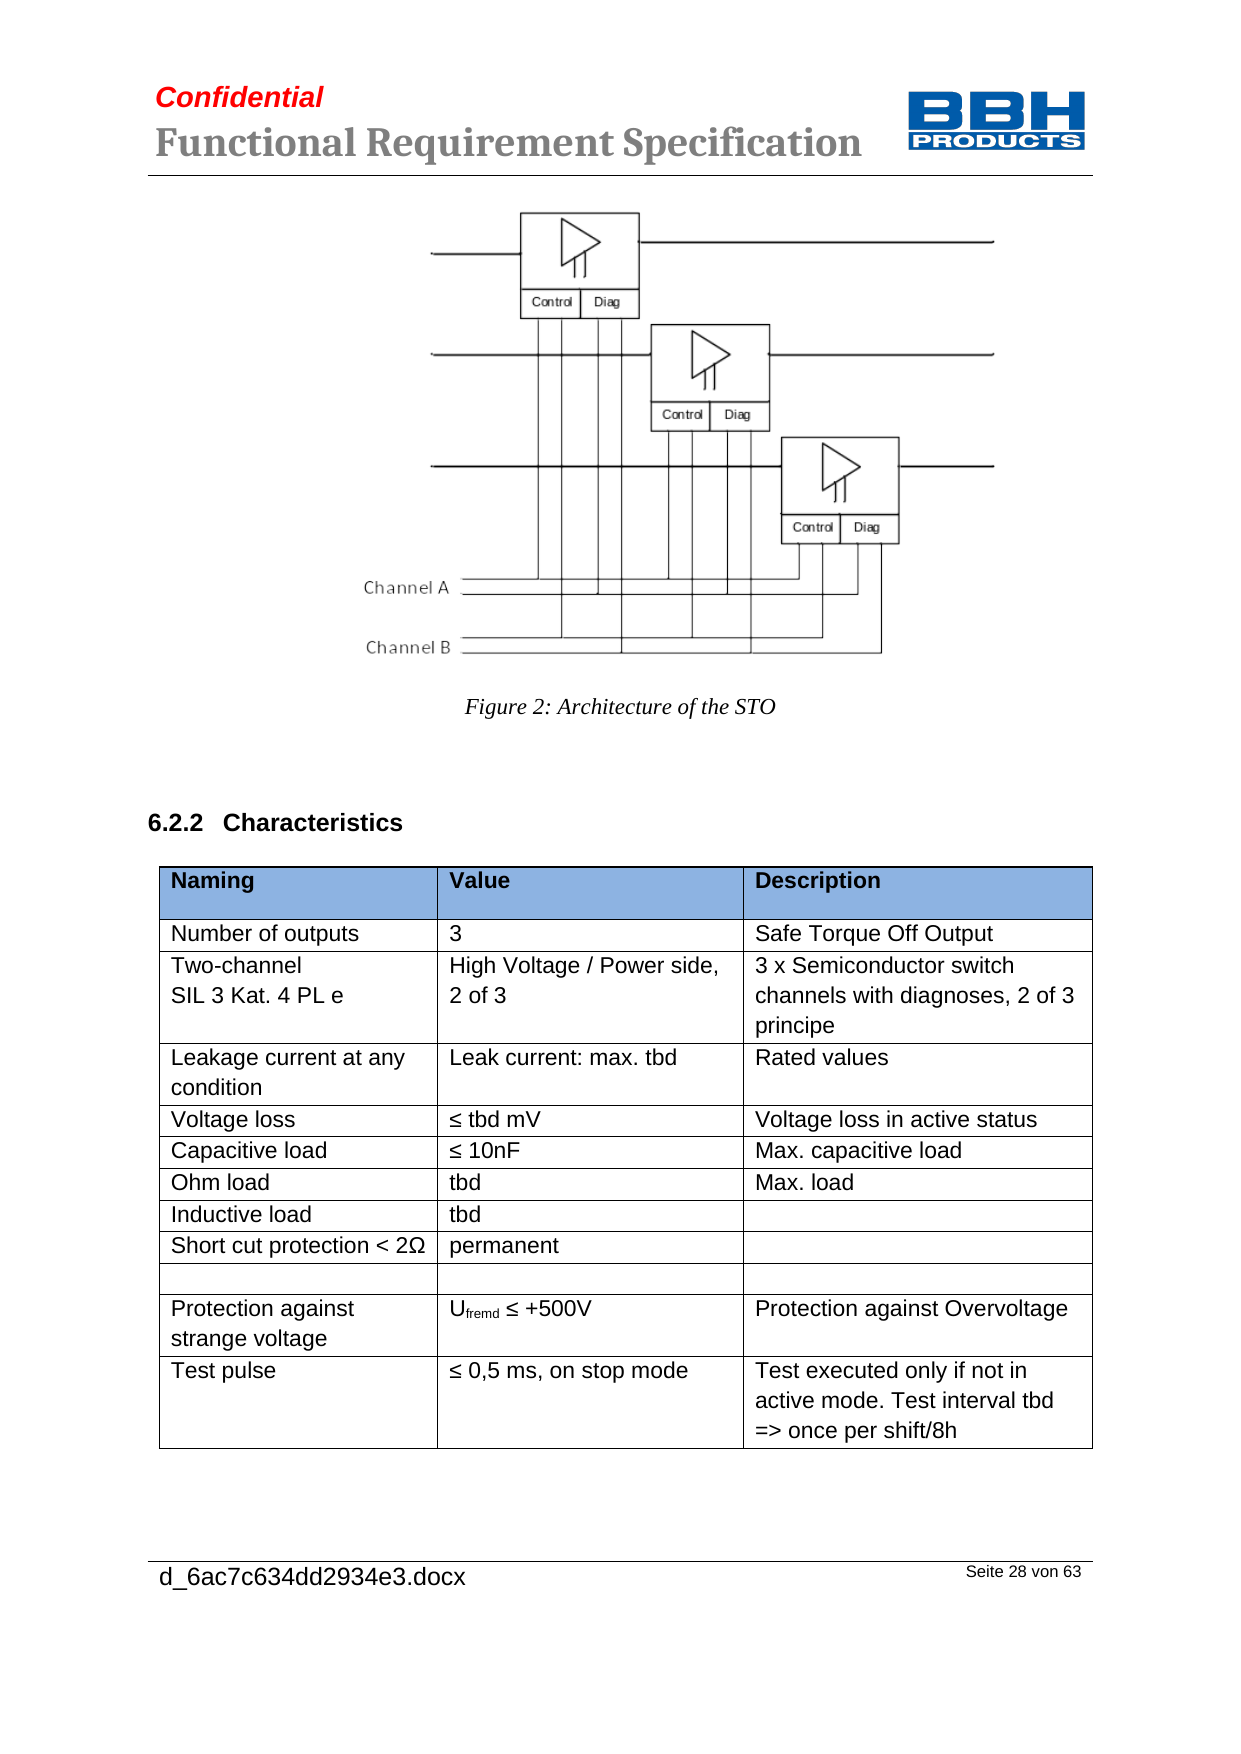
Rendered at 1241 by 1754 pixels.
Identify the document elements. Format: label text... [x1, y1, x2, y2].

table_cell ≤ tbd mV [438, 1106, 743, 1136]
table_cell [160, 1264, 437, 1294]
table_cell Leakage current at any condition [160, 1044, 437, 1104]
table_cell Max. capacitive load [744, 1137, 1092, 1168]
table_cell permanent [438, 1232, 743, 1263]
table_cell Short cut protection < 2Ω [160, 1232, 437, 1263]
table_cell Ufremd ≤ +500V [438, 1295, 743, 1356]
table_cell High Voltage / Power side, 2 of 3 [438, 952, 743, 1043]
table_cell tbd [438, 1201, 743, 1231]
table_cell ≤ 10nF [438, 1137, 743, 1168]
table_cell 3 [438, 920, 743, 951]
table_cell Test executed only if not in active mode. Test interval tbd => once per shift/8h [744, 1357, 1092, 1448]
table_header Value [438, 868, 743, 919]
table_cell [438, 1264, 743, 1294]
table_cell [744, 1232, 1092, 1263]
text Figure 2: Architecture of the STO [148, 693, 1093, 720]
table_cell [744, 1264, 1092, 1294]
table_cell Voltage loss [160, 1106, 437, 1136]
table_cell Ohm load [160, 1169, 437, 1199]
table_cell Inductive load [160, 1201, 437, 1231]
table_cell 3 x Semiconductor switch channels with diagnoses, 2 of 3 principe [744, 952, 1092, 1043]
table_cell Test pulse [160, 1357, 437, 1448]
table_cell Protection against strange voltage [160, 1295, 437, 1356]
table_cell Voltage loss in active status [744, 1106, 1092, 1136]
table_cell Rated values [744, 1044, 1092, 1104]
table_header Naming [160, 868, 437, 919]
table_cell Leak current: max. tbd [438, 1044, 743, 1104]
table_cell ≤ 0,5 ms, on stop mode [438, 1357, 743, 1448]
table_header Description [744, 868, 1092, 919]
picture [907, 90, 1086, 151]
table_cell [744, 1201, 1092, 1231]
table_cell Capacitive load [160, 1137, 437, 1168]
table_cell Two-channel SIL 3 Kat. 4 PL e [160, 952, 437, 1043]
table_cell Protection against Overvoltage [744, 1295, 1092, 1356]
table_cell Safe Torque Off Output [744, 920, 1092, 951]
table_cell Number of outputs [160, 920, 437, 951]
table_cell Max. load [744, 1169, 1092, 1199]
table_cell tbd [438, 1169, 743, 1199]
subtitle Characteristics [148, 808, 1093, 837]
